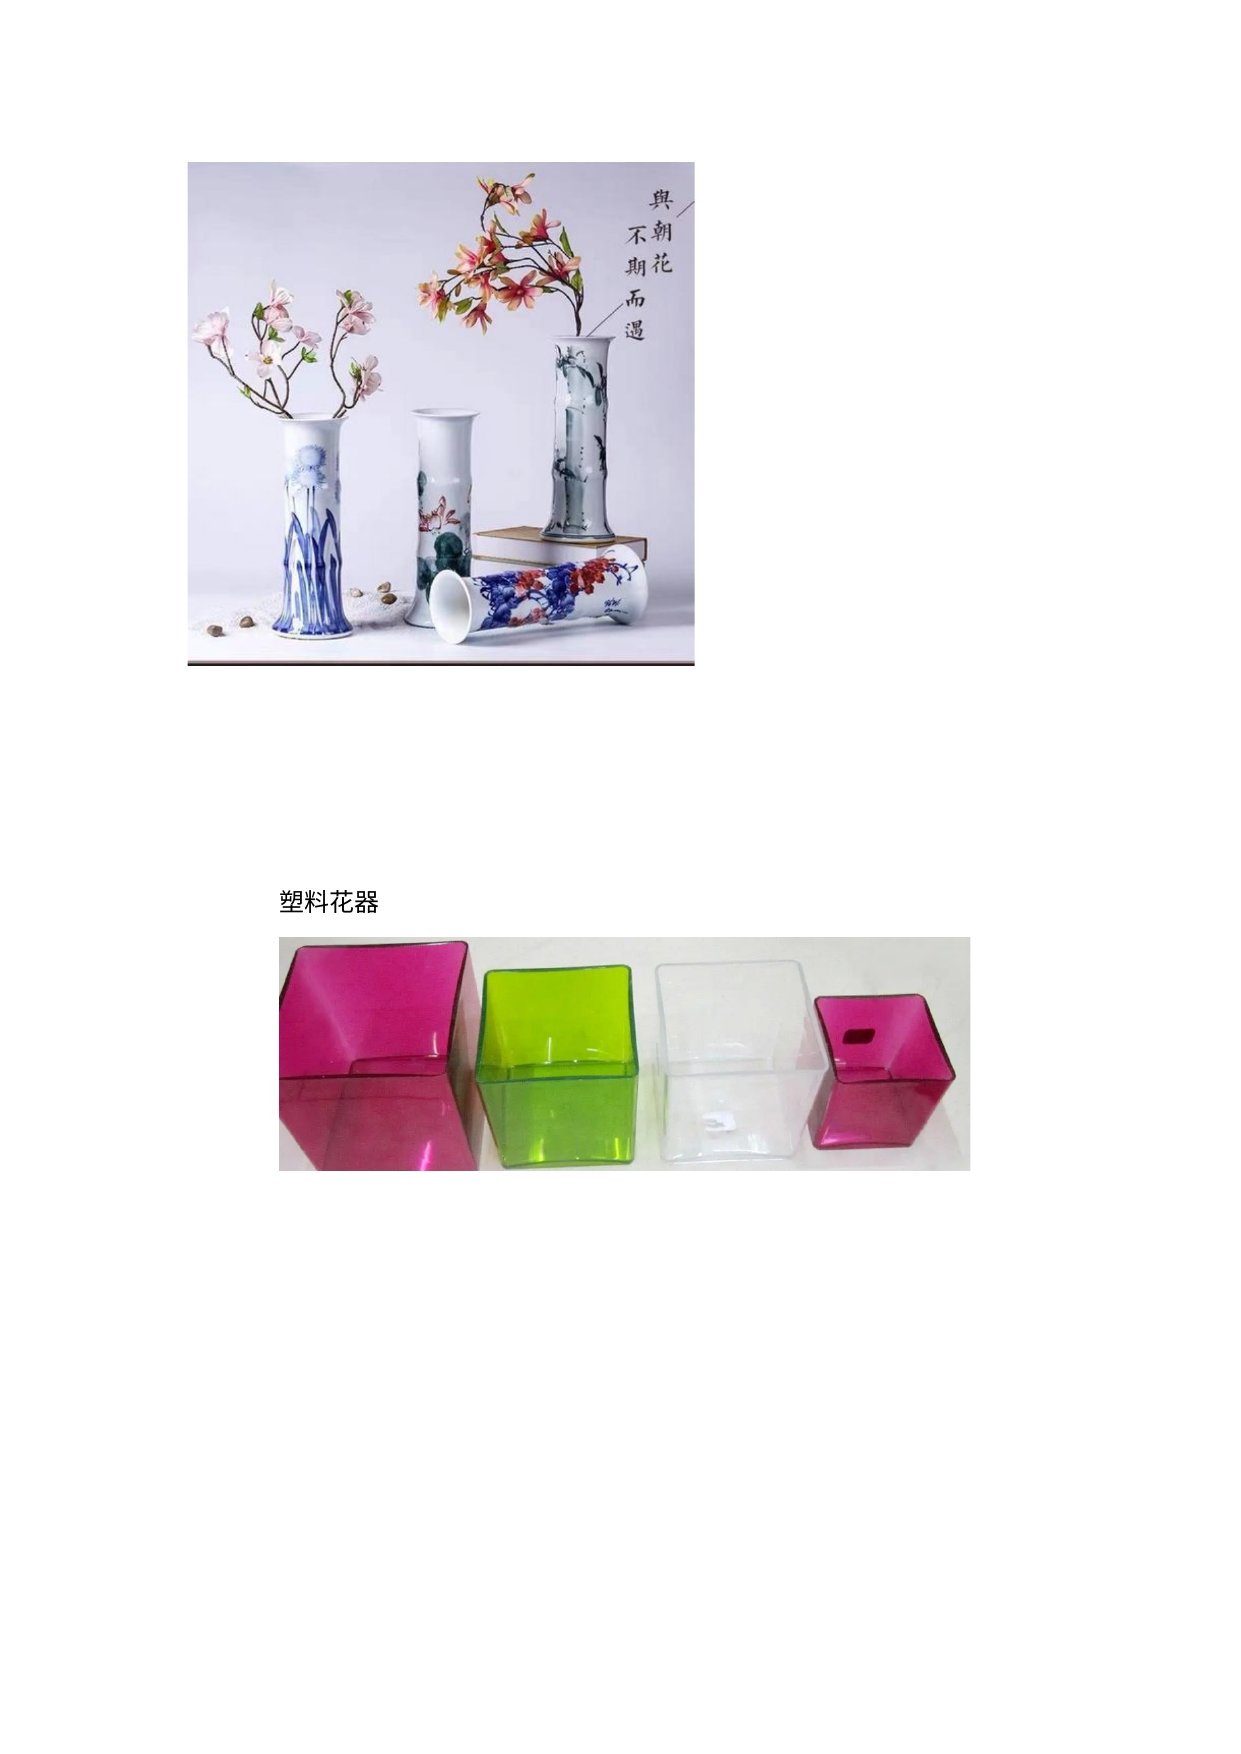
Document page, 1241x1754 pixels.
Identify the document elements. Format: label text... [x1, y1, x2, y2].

text 塑料花器 [187, 883, 1053, 919]
picture [279, 937, 971, 1171]
picture [187, 162, 695, 666]
